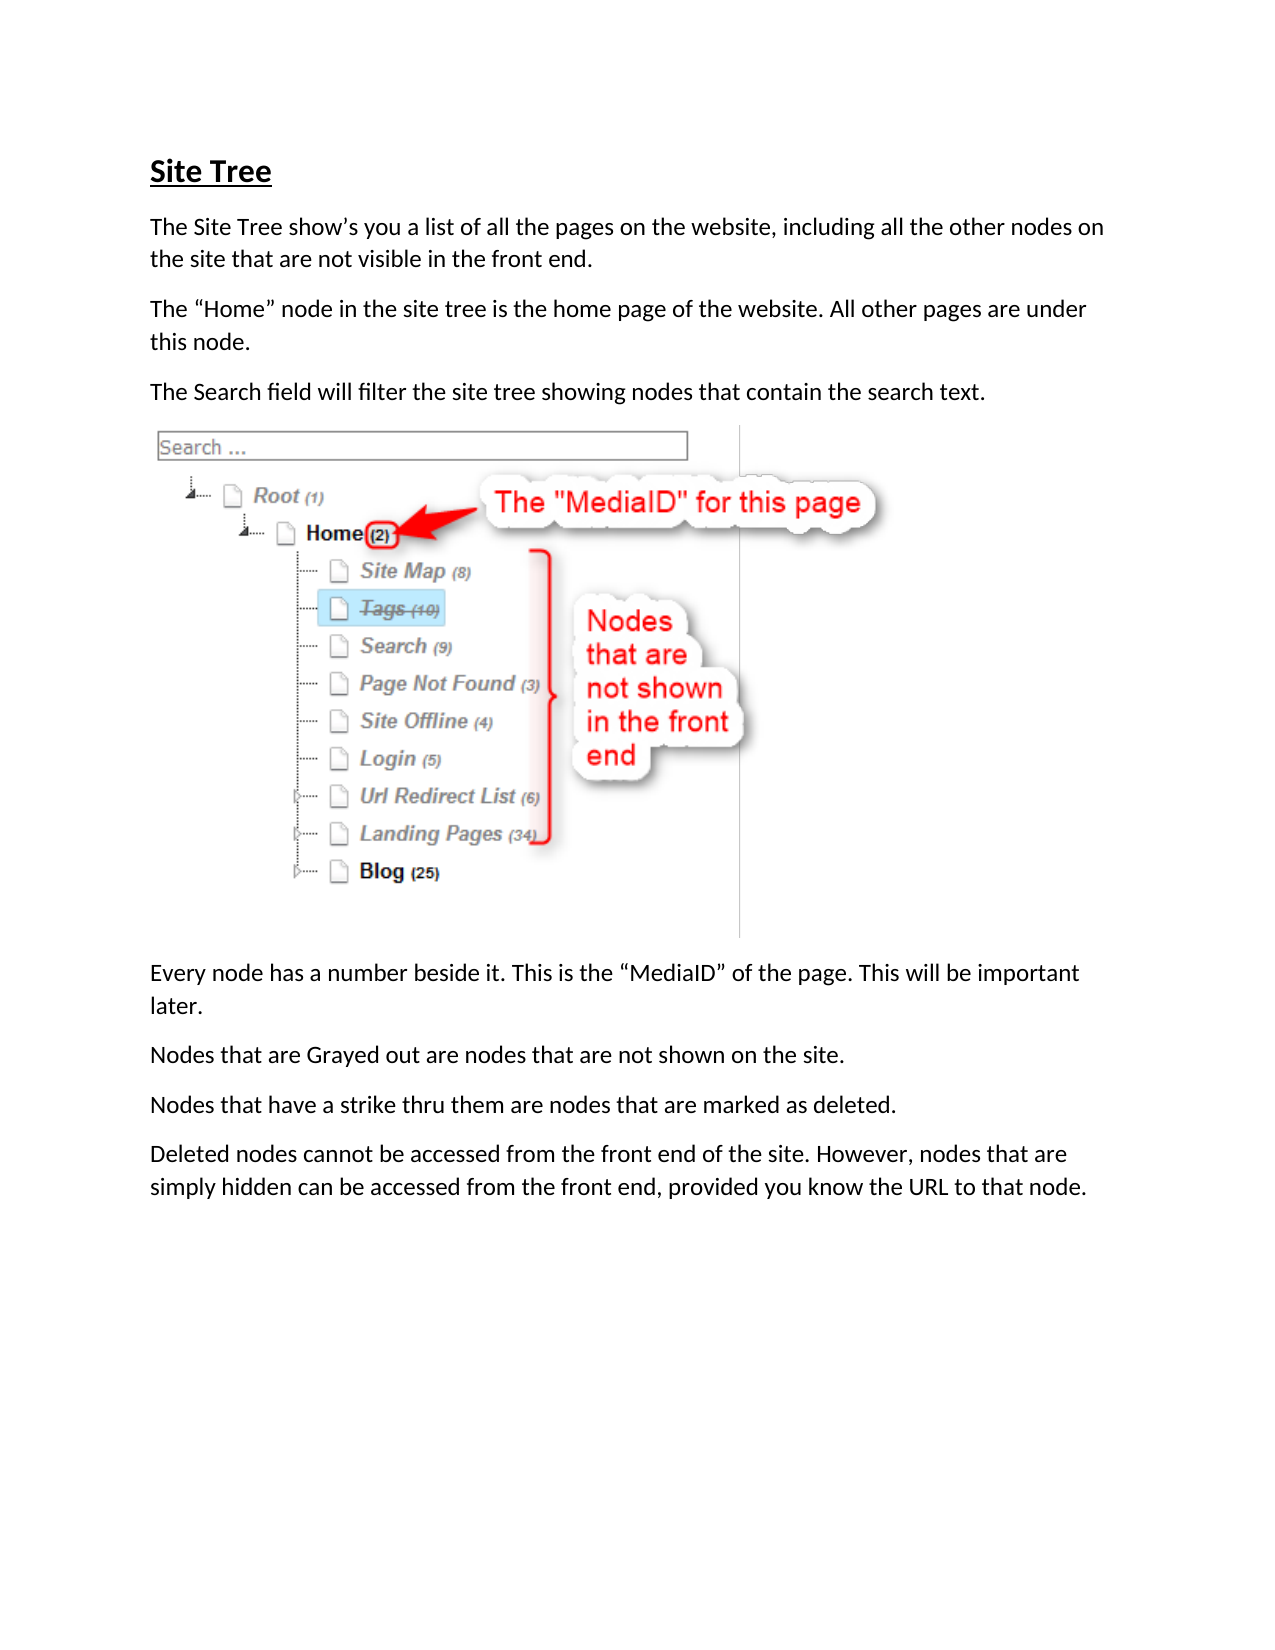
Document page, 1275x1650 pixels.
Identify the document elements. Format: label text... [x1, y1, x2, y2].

text Nodes that are Grayed out are nodes that are not shown on the site. [150, 1039, 1125, 1070]
text The Site Tree show’s you a list of all the pages on the website, including all the other nodes on the site that are not visible in the front end. [150, 211, 1125, 274]
picture [150, 425, 895, 938]
text The Search field will filter the site tree showing nodes that contain the search text. [150, 376, 1125, 406]
text Every node has a number beside it. This is the “MediaID” of the page. This will be important later. [150, 957, 1125, 1020]
text Site Tree [150, 150, 1125, 191]
text Deleted nodes cannot be accessed from the front end of the site. However, nodes that are simply hidden can be accessed from the front end, provided you know the URL to that node. [150, 1138, 1125, 1202]
text The “Home” node in the site tree is the home page of the website. All other pages are under this node. [150, 293, 1125, 357]
text Nodes that have a strike thru them are nodes that are marked as deleted. [150, 1089, 1125, 1119]
